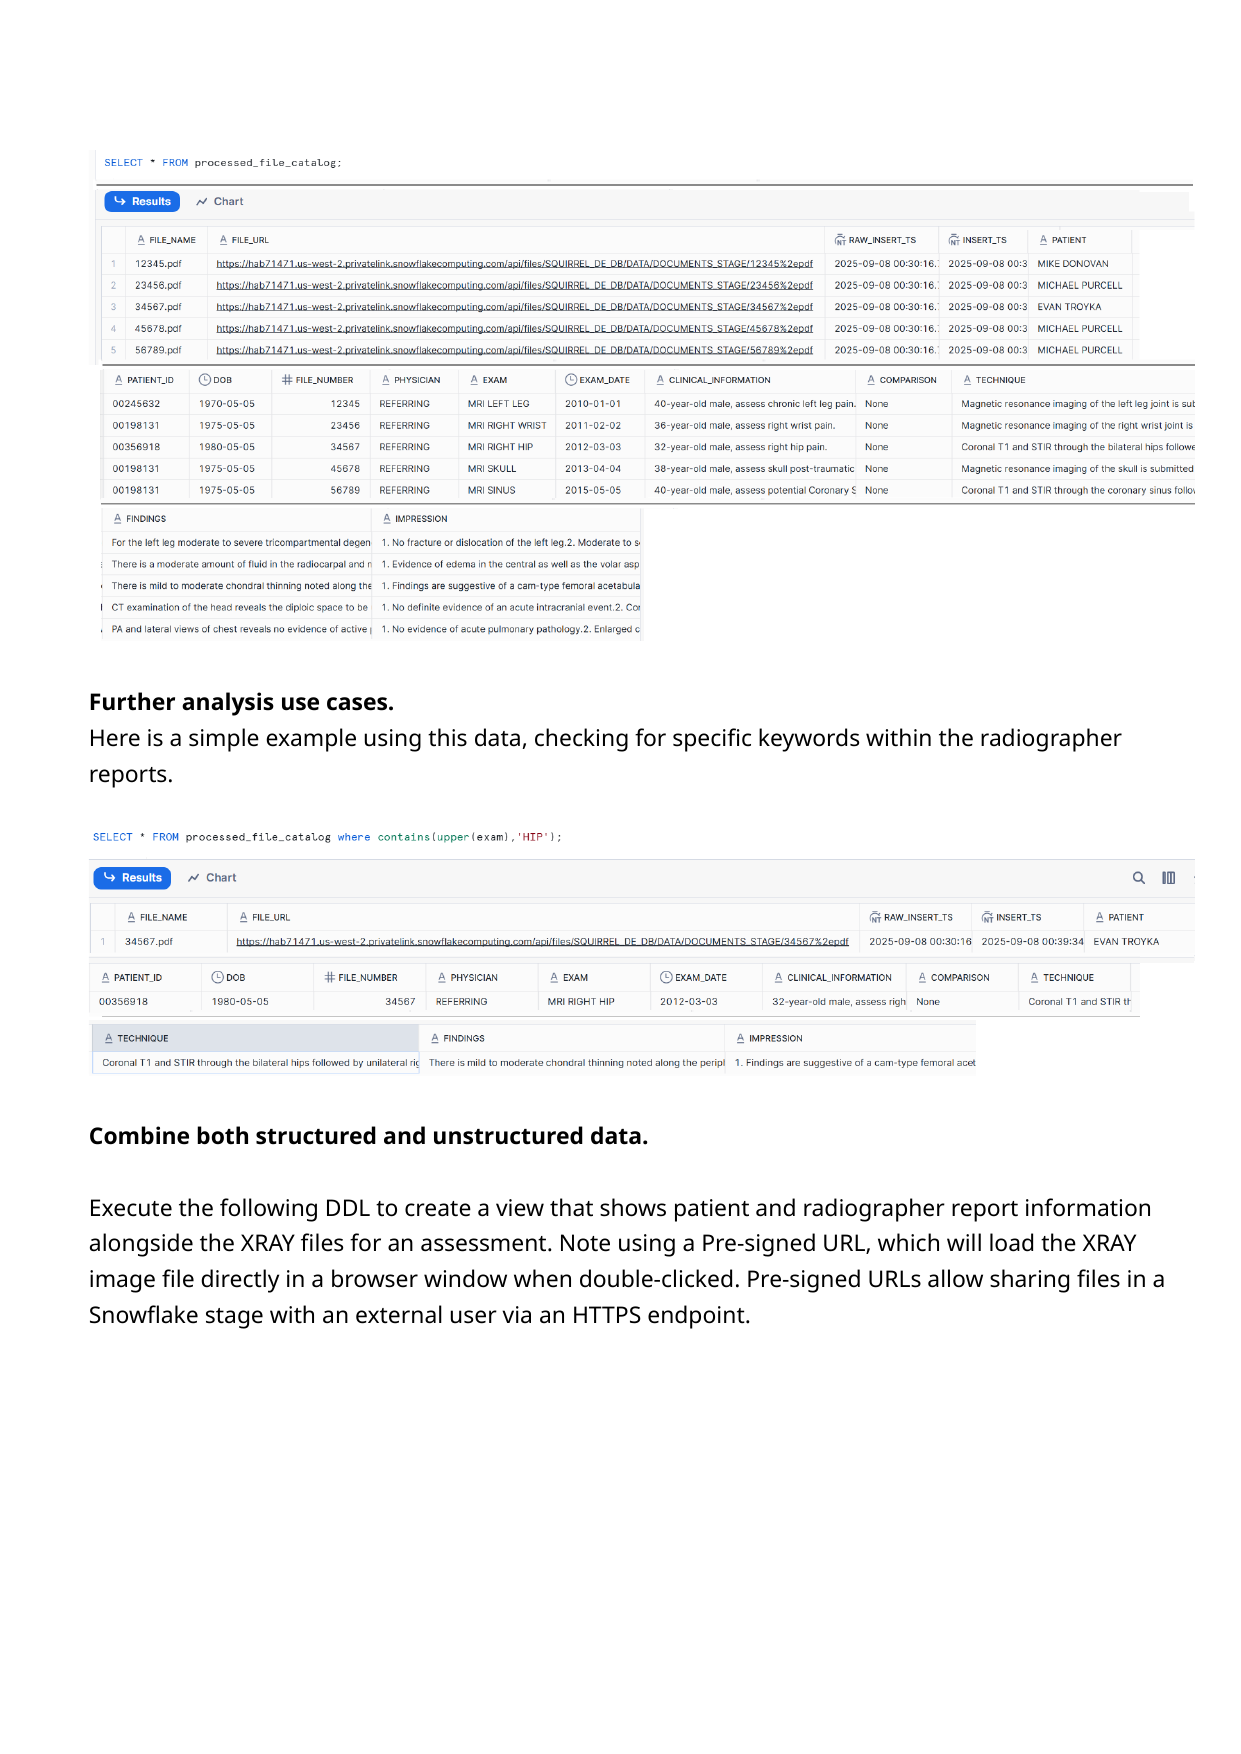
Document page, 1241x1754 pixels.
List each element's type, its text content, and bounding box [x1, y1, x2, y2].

text Execute the following DDL to create a view that shows patient and radiographer report information alongside the XRAY files for an assessment. Note using a Pre-signed URL, which will load the XRAY image file directly in a browser window when double-clicked. Pre-signed URLs allow sharing files in a Snowflake stage with an external user via an HTTPS endpoint. [89, 1191, 1196, 1331]
text Here is a simple example using this data, checking for specific keywords within the radiographer reports. [89, 722, 1196, 789]
text Further analysis use cases. [89, 686, 1196, 717]
picture [88, 829, 1195, 1079]
text Combine both structured and unstructured data. [89, 1119, 1196, 1151]
picture [88, 150, 1195, 645]
